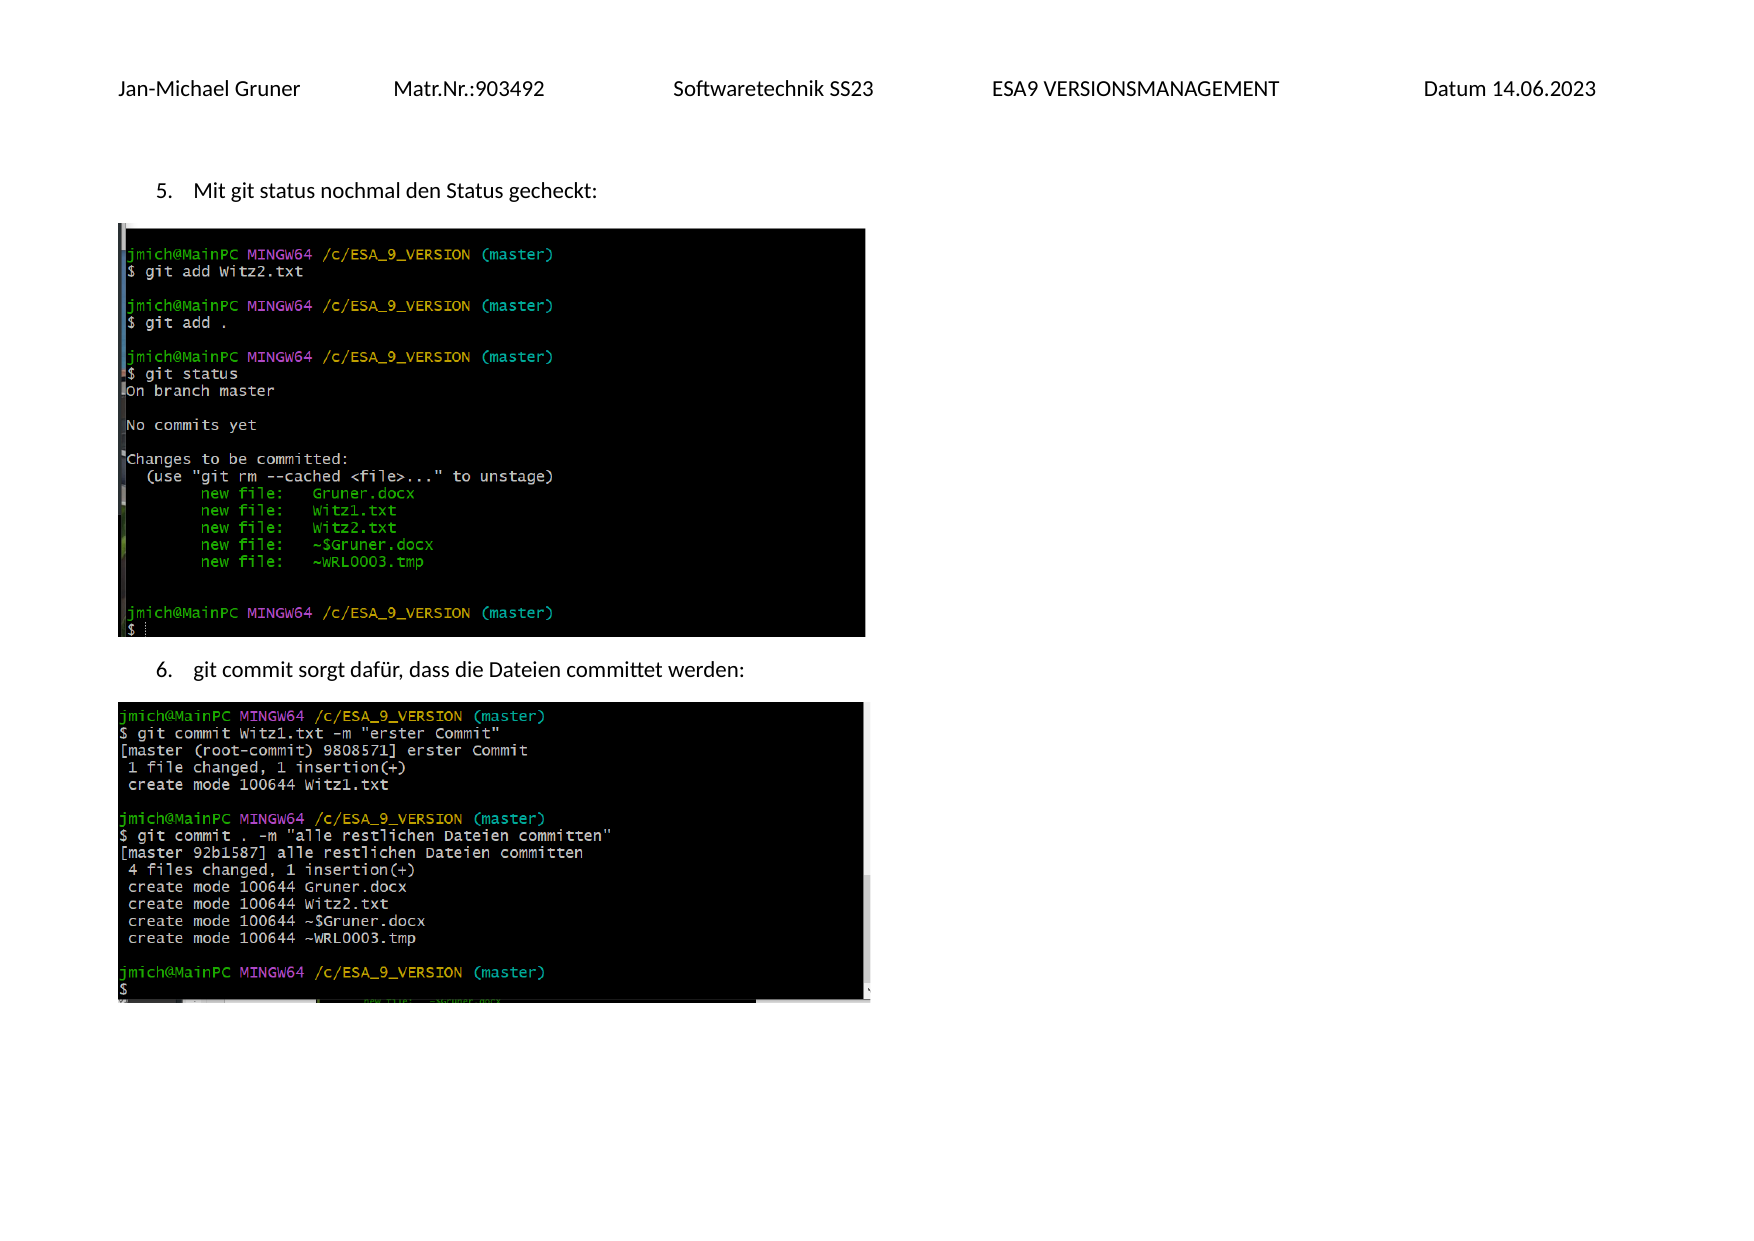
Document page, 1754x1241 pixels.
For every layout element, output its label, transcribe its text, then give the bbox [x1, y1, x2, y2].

picture [118, 702, 871, 1003]
picture [118, 223, 866, 637]
list Mit git status nochmal den Status gecheckt: [156, 177, 1606, 205]
list git commit sorgt dafür, dass die Dateien committet werden: [156, 656, 1606, 683]
